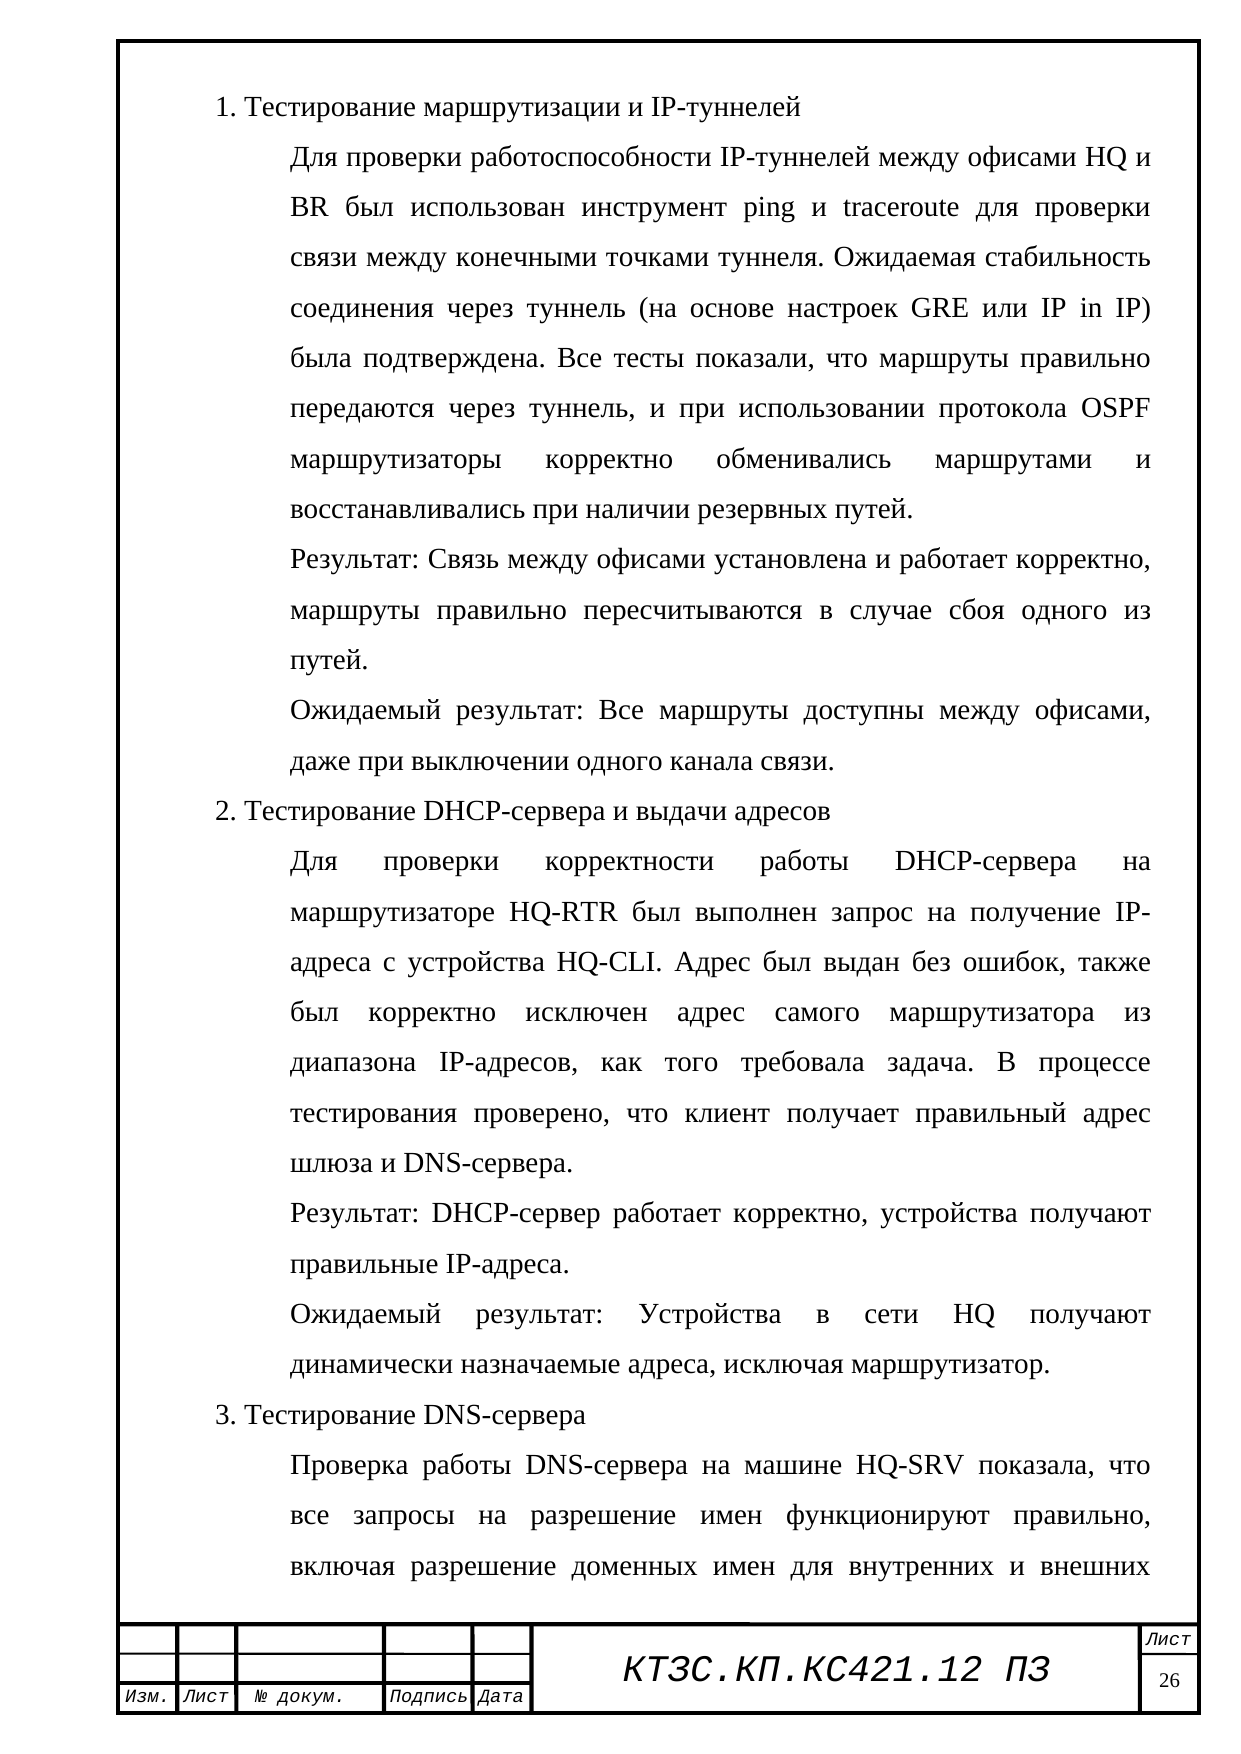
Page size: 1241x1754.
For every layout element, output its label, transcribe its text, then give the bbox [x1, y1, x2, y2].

list Результат: Связь между офисами установлена и работает корректно, маршруты правильно пересчитываются в случае сбоя одного из путей. [290, 541, 1152, 676]
list Для проверки работоспособности IP-туннелей между офисами HQ и BR был использован инструмент ping и traceroute для проверки связи между конечными точками туннеля. Ожидаемая стабильность соединения через туннель (на основе настроек GRE или IP in IP) была подтверждена. Все тесты показали, что маршруты правильно передаются через туннель, и при использовании протокола OSPF маршрутизаторы корректно обменивались маршрутами и восстанавливались при наличии резервных путей. [290, 139, 1152, 525]
text 2. Тестирование DHCP-сервера и выдачи адресов [215, 793, 1152, 827]
text 1. Тестирование маршрутизации и IP-туннелей [215, 89, 1152, 122]
list Для проверки корректности работы DHCP-сервера на маршрутизаторе HQ-RTR был выполнен запрос на получение IP-адреса с устройства HQ-CLI. Адрес был выдан без ошибок, также был корректно исключен адрес самого маршрутизатора из диапазона IP-адресов, как того требовала задача. В процессе тестирования проверено, что клиент получает правильный адрес шлюза и DNS-сервера. [290, 843, 1152, 1179]
list Ожидаемый результат: Все маршруты доступны между офисами, даже при выключении одного канала связи. [290, 692, 1152, 776]
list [290, 1447, 1152, 1581]
list Ожидаемый результат: Устройства в сети HQ получают динамически назначаемые адреса, исключая маршрутизатор. [290, 1296, 1152, 1380]
text 3. Тестирование DNS-сервера [215, 1397, 1152, 1430]
list Результат: DHCP-сервер работает корректно, устройства получают правильные IP-адреса. [290, 1196, 1152, 1279]
